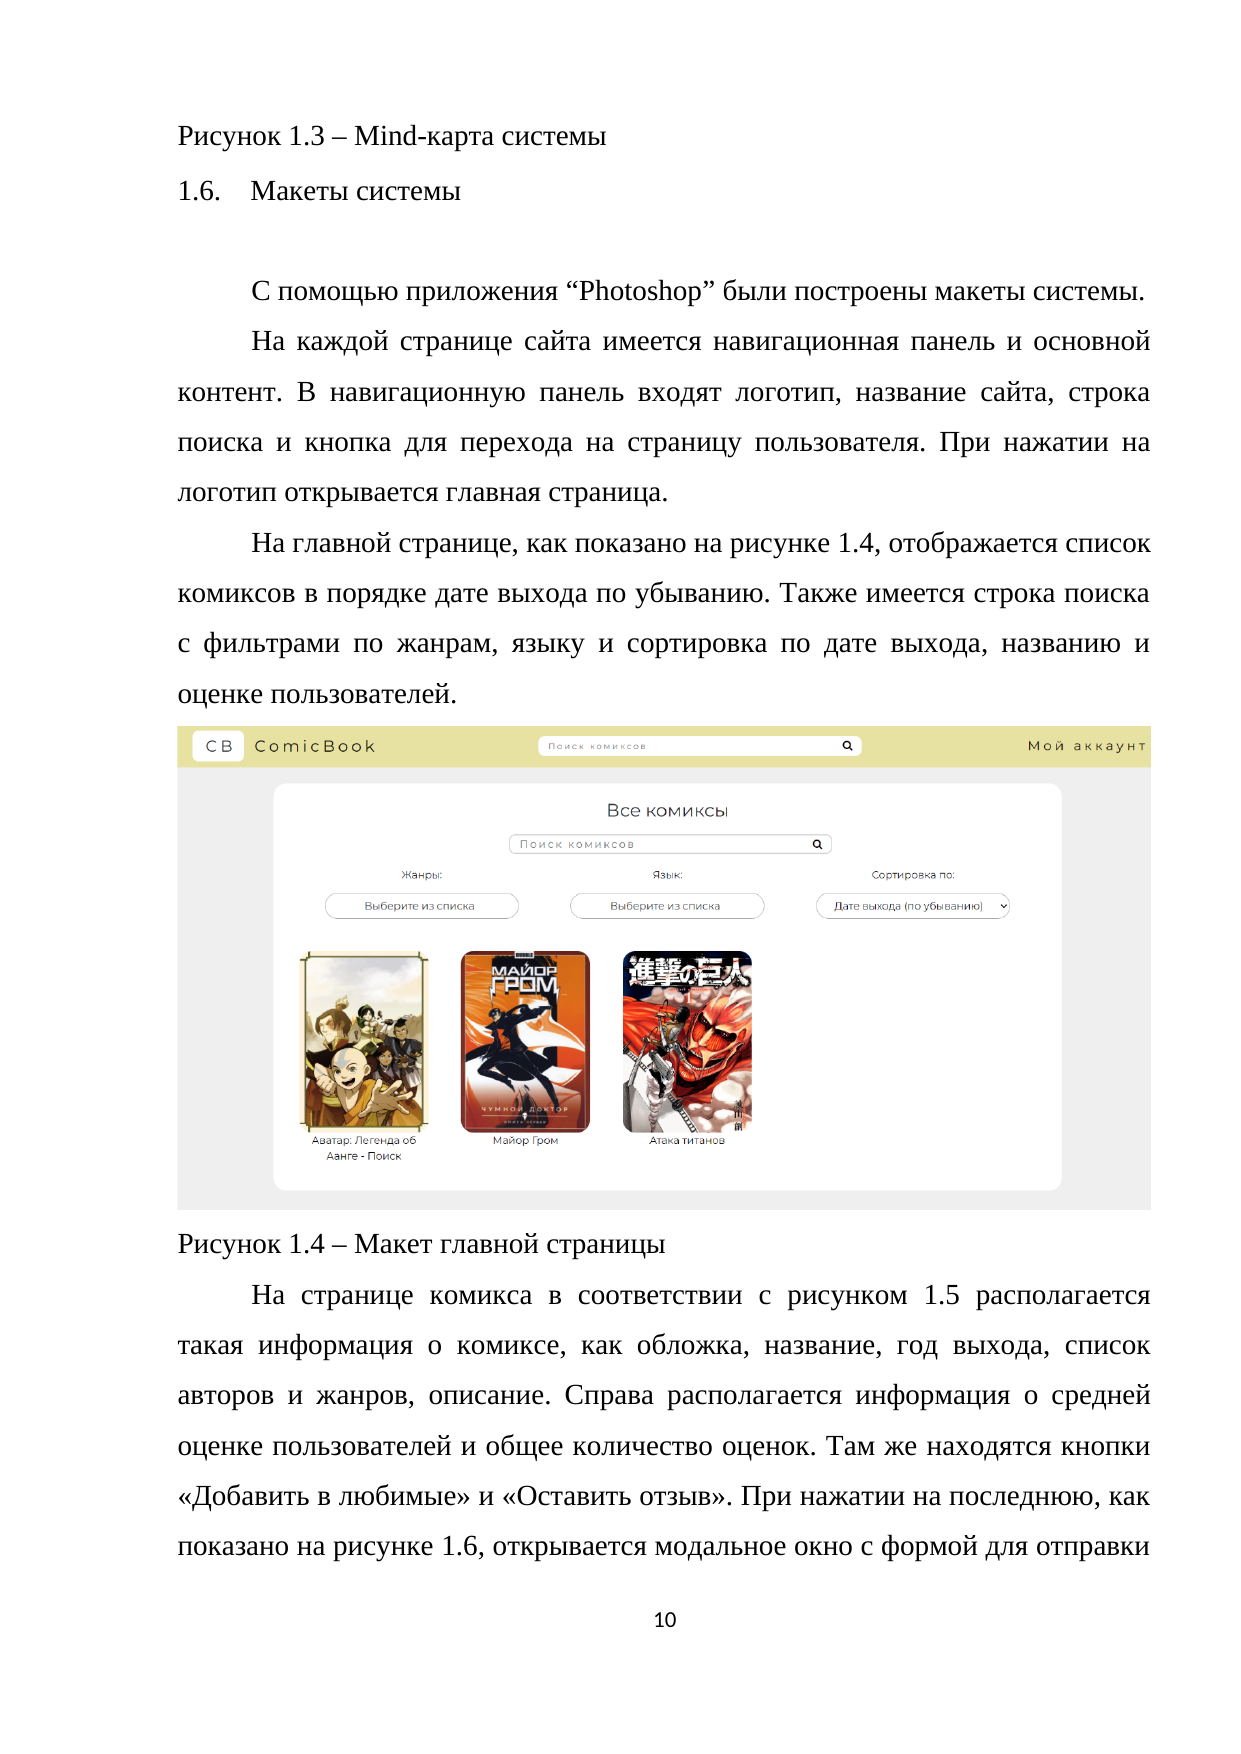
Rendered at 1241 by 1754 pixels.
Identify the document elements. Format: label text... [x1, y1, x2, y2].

text На каждой странице сайта имеется навигационная панель и основной контент. В навигационную панель входят логотип, название сайта, строка поиска и кнопка для перехода на страницу пользователя. При нажатии на логотип открывается главная страница. [177, 323, 1152, 508]
picture [177, 726, 1151, 1210]
text Рисунок 1.3 – Mind-карта системы [177, 118, 1152, 152]
text Рисунок 1.4 – Макет главной страницы [177, 1227, 1152, 1260]
text С помощью приложения “Photoshop” были построены макеты системы. [177, 273, 1152, 307]
subtitle 1.6. Макеты системы [177, 173, 1152, 206]
text На главной странице, как показано на рисунке 1.4, отображается список комиксов в порядке дате выхода по убыванию. Также имеется строка поиска с фильтрами по жанрам, языку и сортировка по дате выхода, названию и оценке пользователей. [177, 525, 1152, 709]
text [177, 1277, 1152, 1562]
